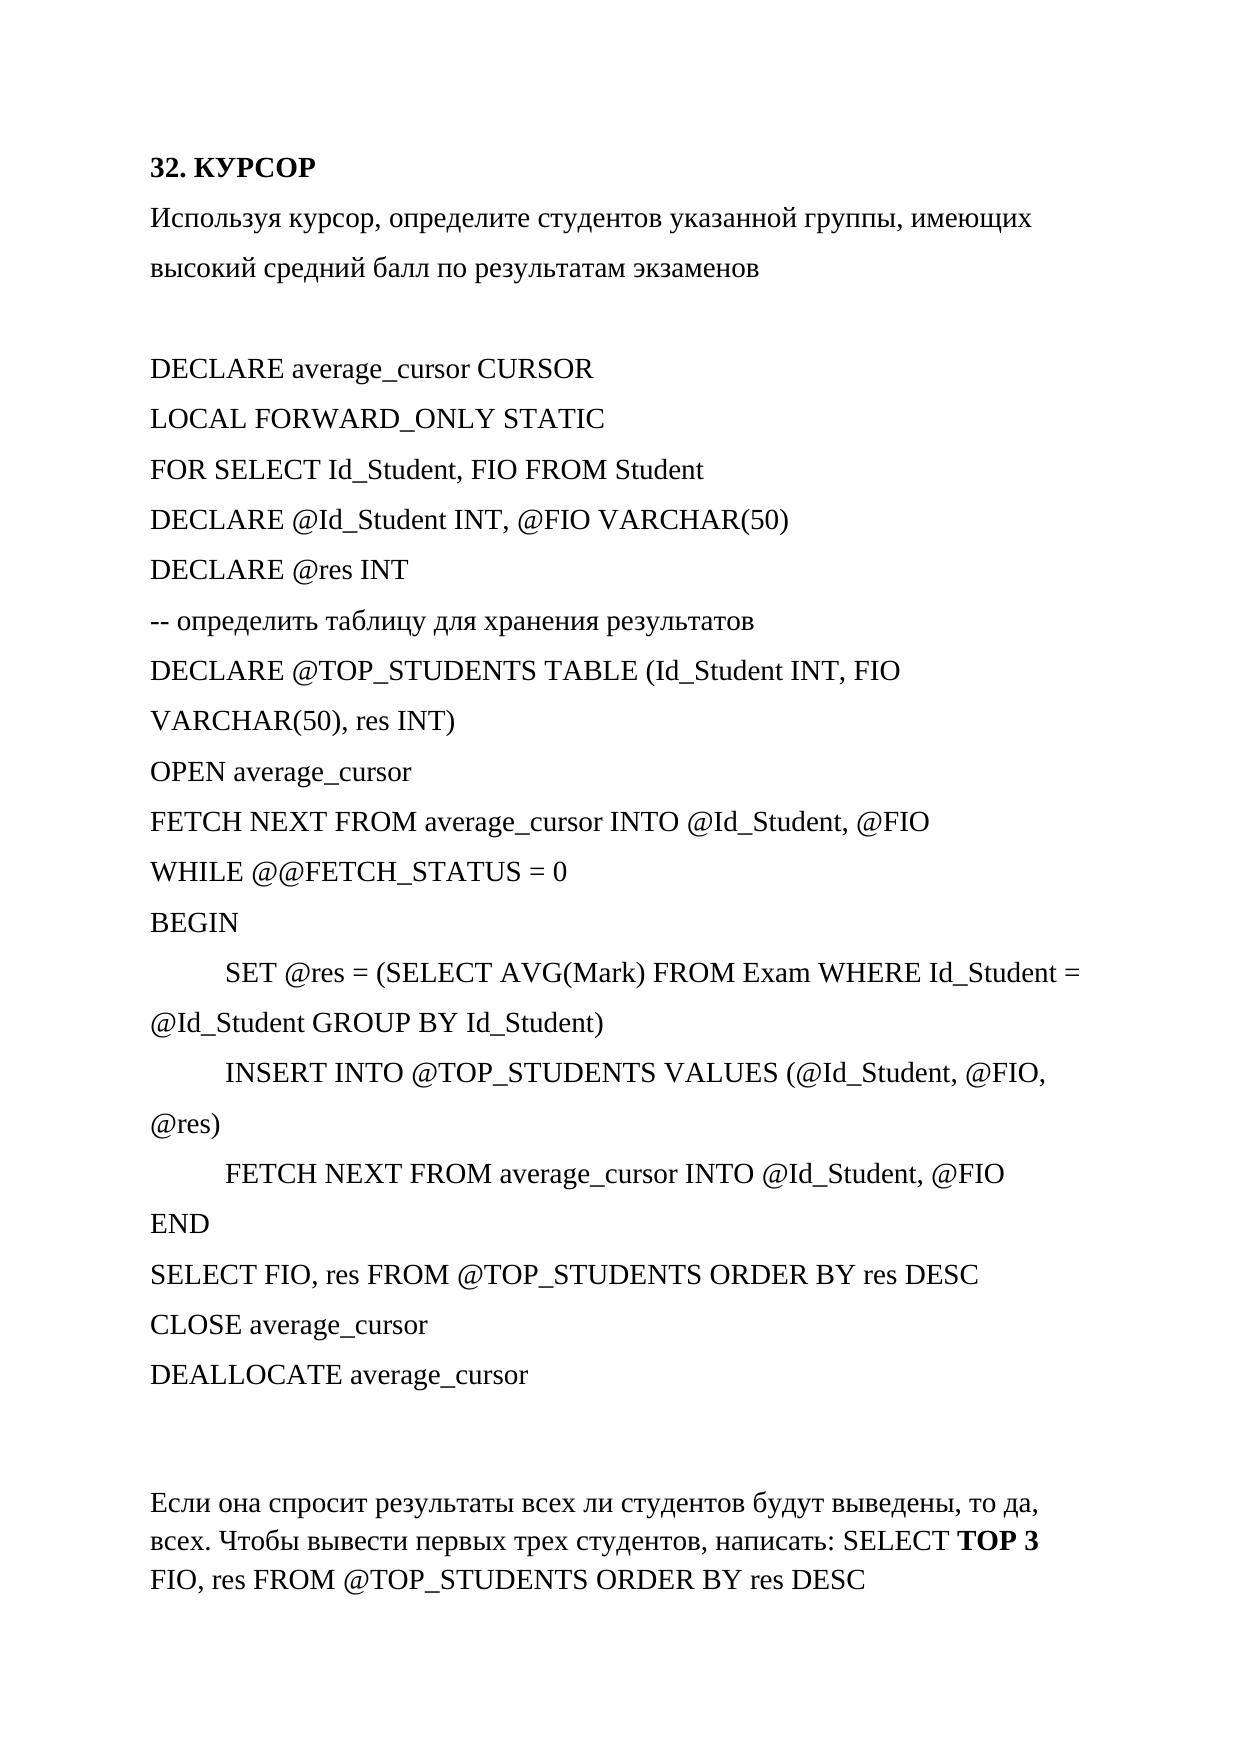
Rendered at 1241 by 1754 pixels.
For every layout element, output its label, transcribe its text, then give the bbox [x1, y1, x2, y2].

text BEGIN [150, 905, 1090, 938]
text DECLARE @Id_Student INT, @FIO VARCHAR(50) [150, 502, 1090, 536]
text DECLARE @TOP_STUDENTS TABLE (Id_Student INT, FIO VARCHAR(50), res INT) [150, 653, 1090, 737]
text Если она спросит результаты всех ли студентов будут выведены, то да, всех. Чтобы вывести первых трех студентов, написать: SELECT TOP 3 FIO, res FROM @TOP_STUDENTS ORDER BY res DESC [150, 1485, 1090, 1596]
text FETCH NEXT FROM average_cursor INTO @Id_Student, @FIO [150, 1156, 1090, 1190]
text WHILE @@FETCH_STATUS = 0 [150, 854, 1090, 888]
text DECLARE @res INT [150, 552, 1090, 586]
text SELECT FIO, res FROM @TOP_STUDENTS ORDER BY res DESC [150, 1257, 1090, 1290]
text INSERT INTO @TOP_STUDENTS VALUES (@Id_Student, @FIO, @res) [150, 1056, 1090, 1139]
text LOCAL FORWARD_ONLY STATIC [150, 402, 1090, 435]
text FETCH NEXT FROM average_cursor INTO @Id_Student, @FIO [150, 804, 1090, 838]
text END [150, 1207, 1090, 1240]
text FOR SELECT Id_Student, FIO FROM Student [150, 452, 1090, 485]
text -- определить таблицу для хранения результатов [150, 603, 1090, 636]
text SET @res = (SELECT AVG(Mark) FROM Exam WHERE Id_Student = @Id_Student GROUP BY Id_Student) [150, 955, 1090, 1039]
text Используя курсор, определите студентов указанной группы, имеющих высокий средний балл по результатам экзаменов [150, 200, 1090, 284]
text OPEN average_cursor [150, 754, 1090, 787]
text 32. КУРСОР [150, 150, 1090, 183]
text CLOSE average_cursor [150, 1307, 1090, 1341]
text DECLARE average_cursor CURSOR [150, 351, 1090, 385]
text DEALLOCATE average_cursor [150, 1357, 1090, 1391]
